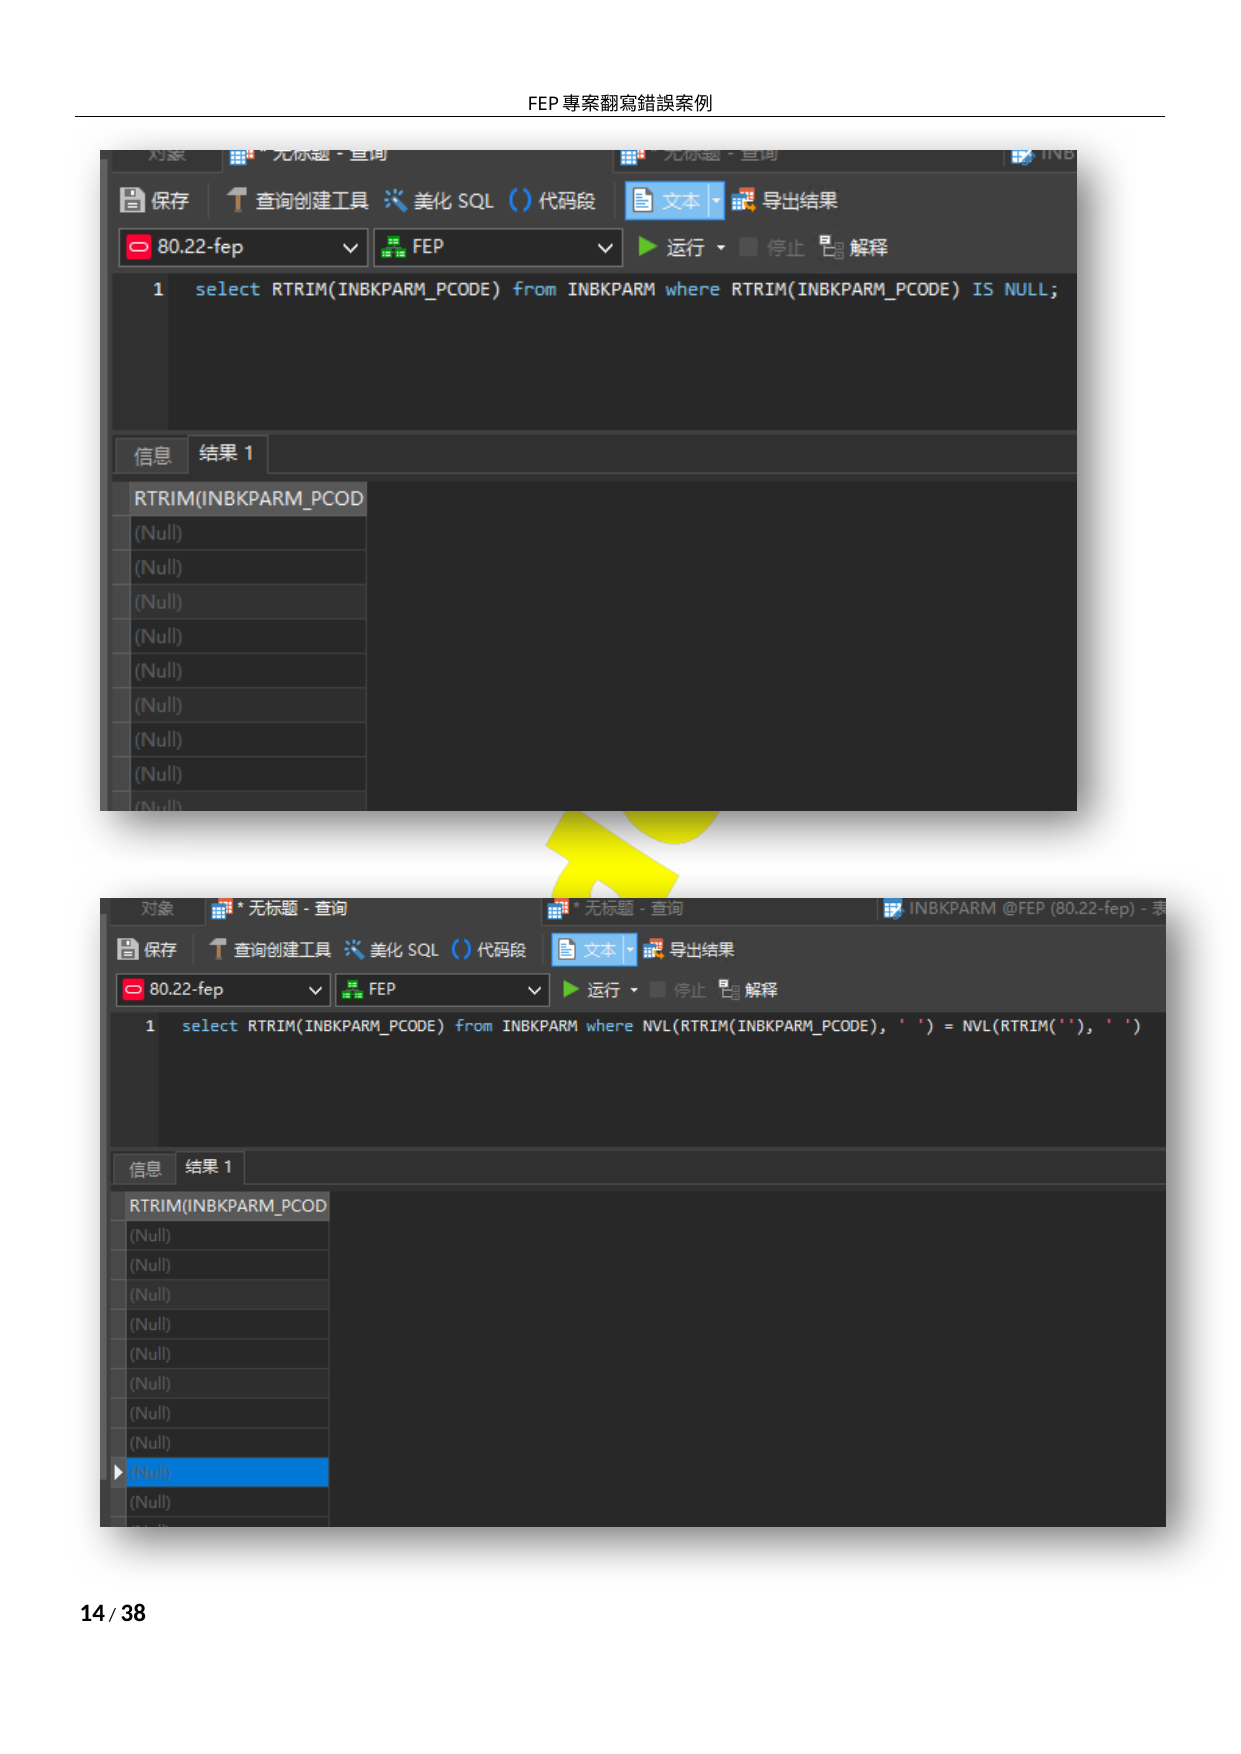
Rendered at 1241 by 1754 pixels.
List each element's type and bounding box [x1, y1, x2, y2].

picture [100, 824, 1166, 1527]
picture [100, 150, 1077, 811]
